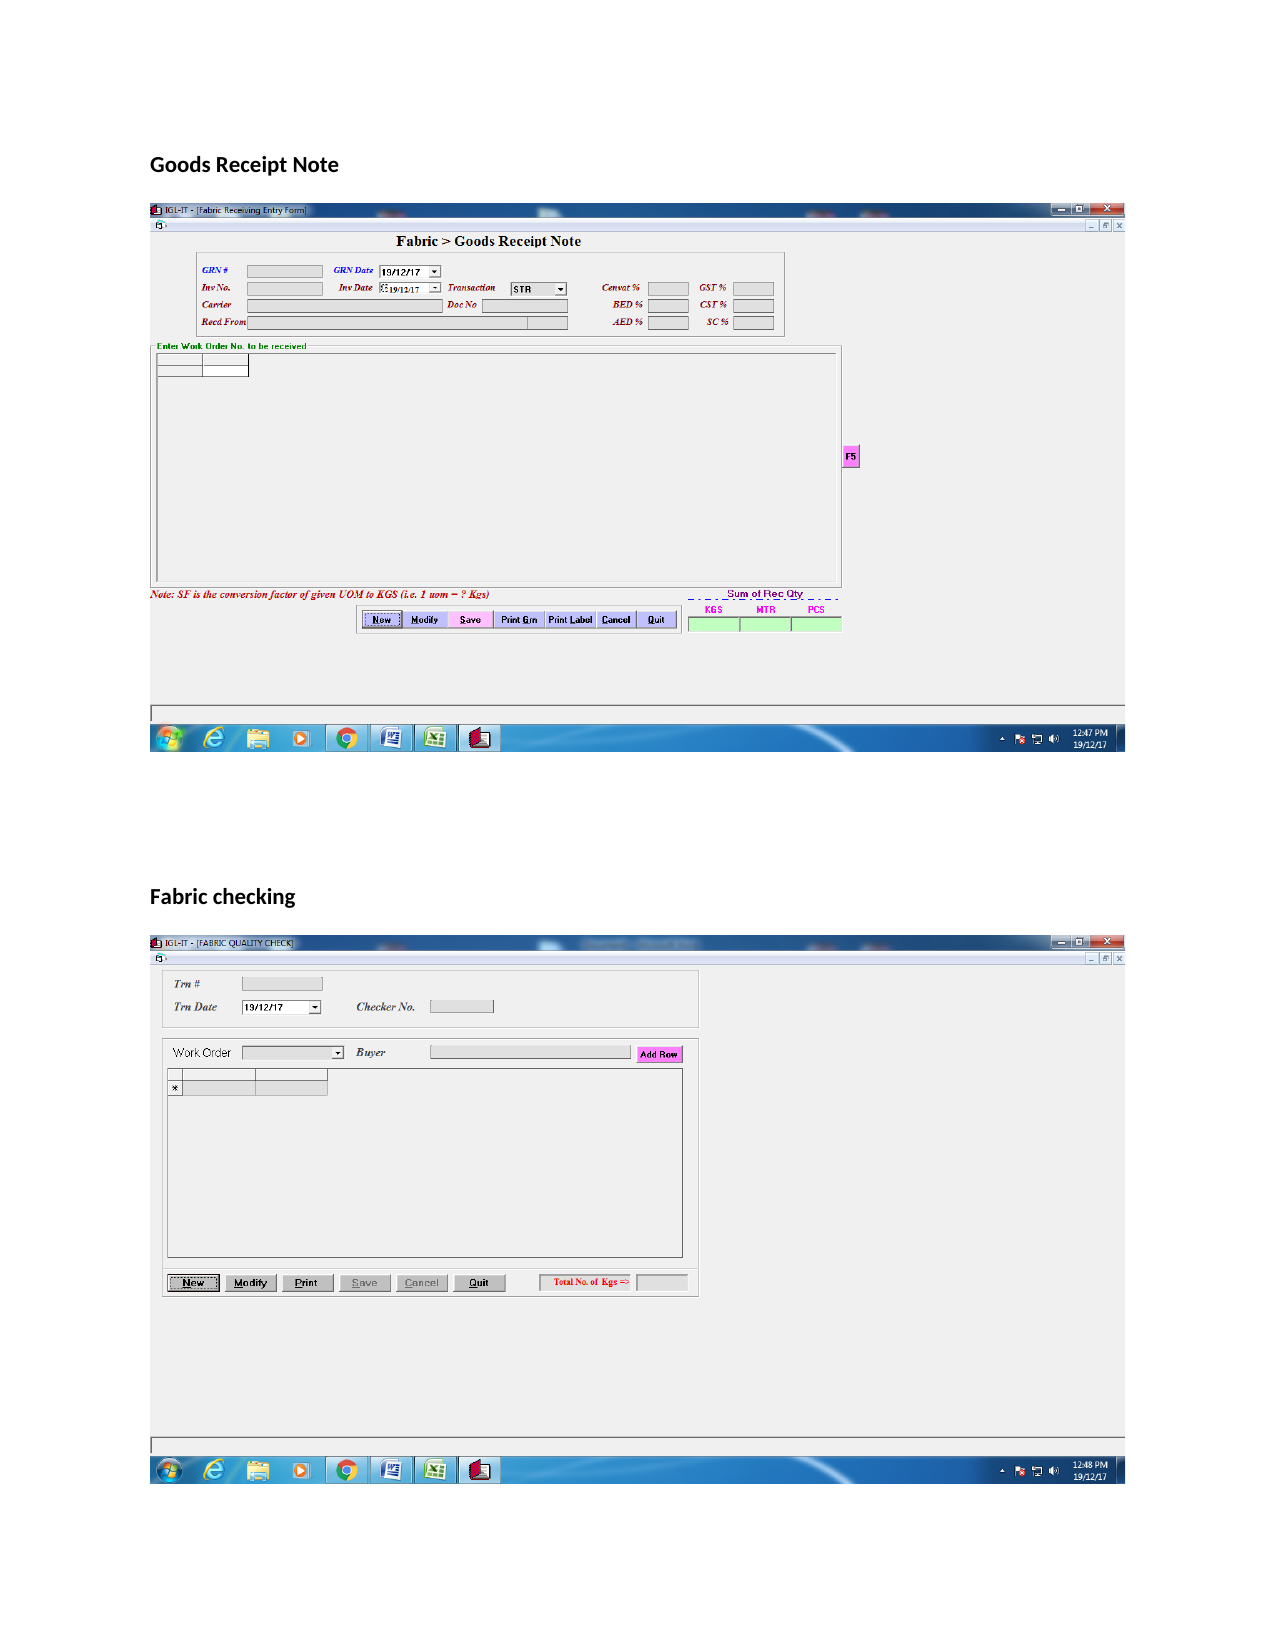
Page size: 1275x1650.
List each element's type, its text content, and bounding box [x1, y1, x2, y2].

text Fabric checking [150, 882, 1125, 910]
text Goods Receipt Note [150, 150, 1125, 178]
picture [150, 203, 1125, 752]
picture [150, 935, 1125, 1484]
